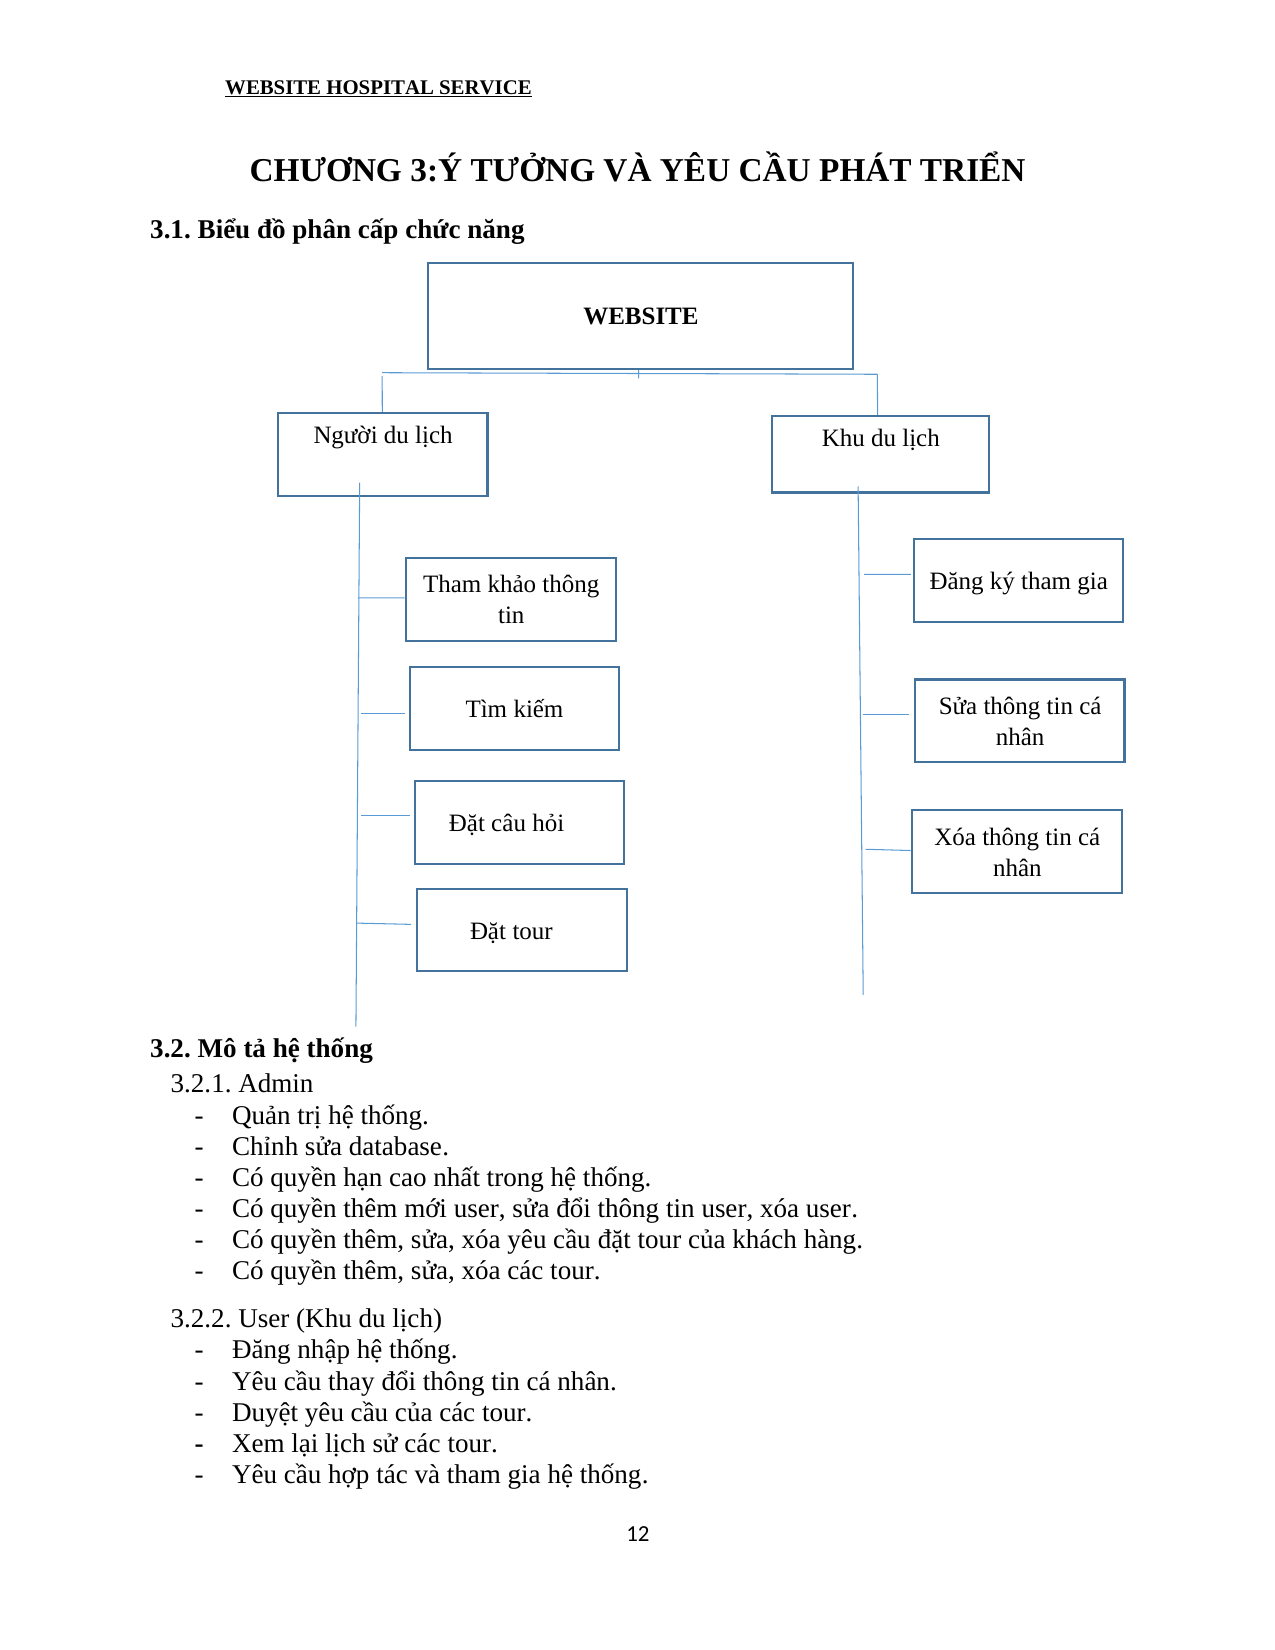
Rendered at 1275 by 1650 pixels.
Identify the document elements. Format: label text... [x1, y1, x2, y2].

subtitle 3.2. Mô tả hệ thống [150, 1032, 1125, 1063]
list Chỉnh sửa database. [194, 1130, 1125, 1161]
list Yêu cầu hợp tác và tham gia hệ thống. [194, 1458, 1125, 1489]
list Quản trị hệ thống. [194, 1099, 1125, 1130]
list Có quyền hạn cao nhất trong hệ thống. [194, 1161, 1125, 1192]
subtitle 3.2.1. Admin [150, 1068, 1125, 1099]
subtitle 3.1. Biểu đồ phân cấp chức năng [150, 213, 1125, 244]
list Có quyền thêm, sửa, xóa các tour. [194, 1254, 1125, 1286]
list Có quyền thêm mới user, sửa đổi thông tin user, xóa user. [194, 1192, 1125, 1223]
list Yêu cầu thay đổi thông tin cá nhân. [194, 1364, 1125, 1396]
list Có quyền thêm, sửa, xóa yêu cầu đặt tour của khách hàng. [194, 1223, 1125, 1254]
list Duyệt yêu cầu của các tour. [194, 1396, 1125, 1427]
list Đăng nhập hệ thống. [194, 1333, 1125, 1364]
list Xem lại lịch sử các tour. [194, 1427, 1125, 1458]
subtitle CHƯƠNG 3:Ý TƯỞNG VÀ YÊU CẦU PHÁT TRIỂN [150, 150, 1125, 188]
subtitle 3.2.2. User (Khu du lịch) [150, 1302, 1125, 1333]
